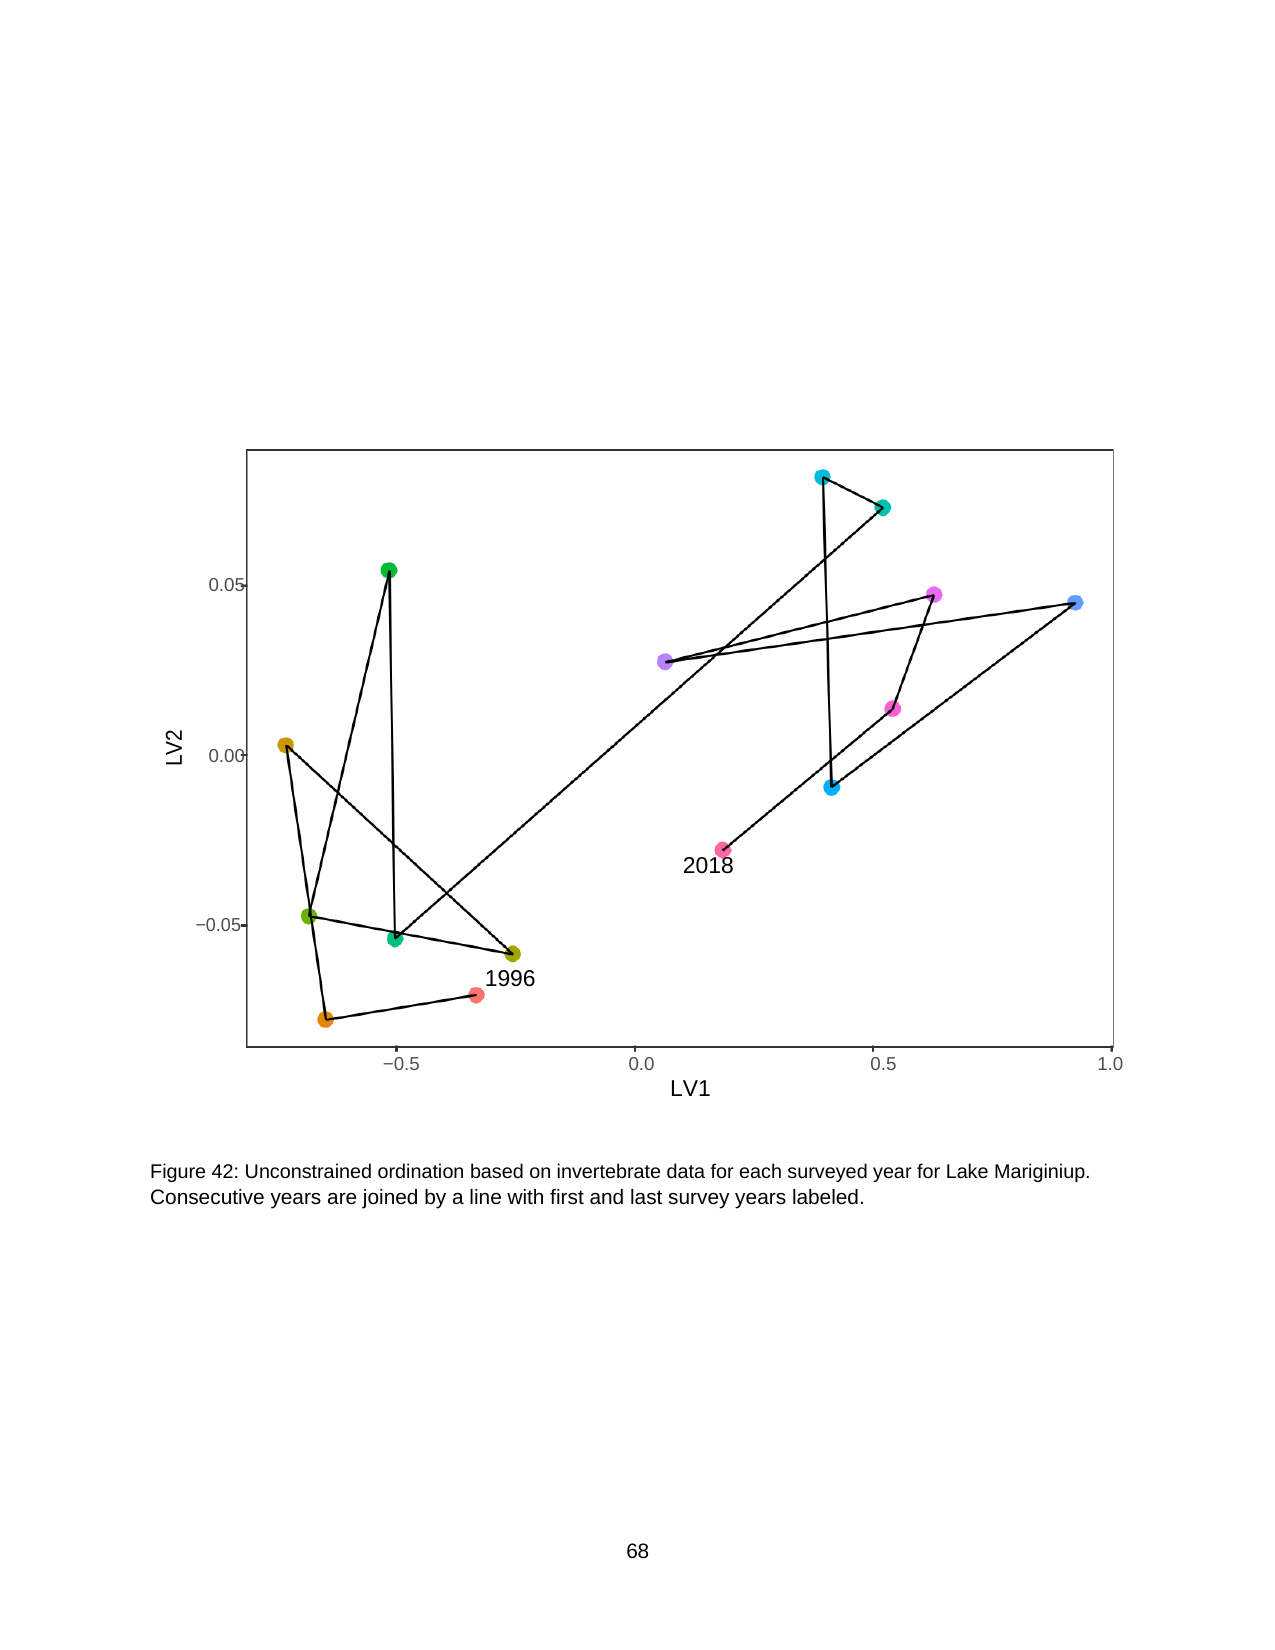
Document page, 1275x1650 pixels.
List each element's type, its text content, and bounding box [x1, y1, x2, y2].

picture [240, 449, 1114, 574]
text Consecutive years are joined by a line with first and last survey years labeled. [150, 1185, 1129, 1209]
text Figure 42: Unconstrained ordination based on invertebrate data for each surveyed year for Lake Mariginiup. [150, 1160, 1129, 1182]
text 68 [150, 1539, 1125, 1563]
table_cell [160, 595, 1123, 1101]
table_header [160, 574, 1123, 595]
